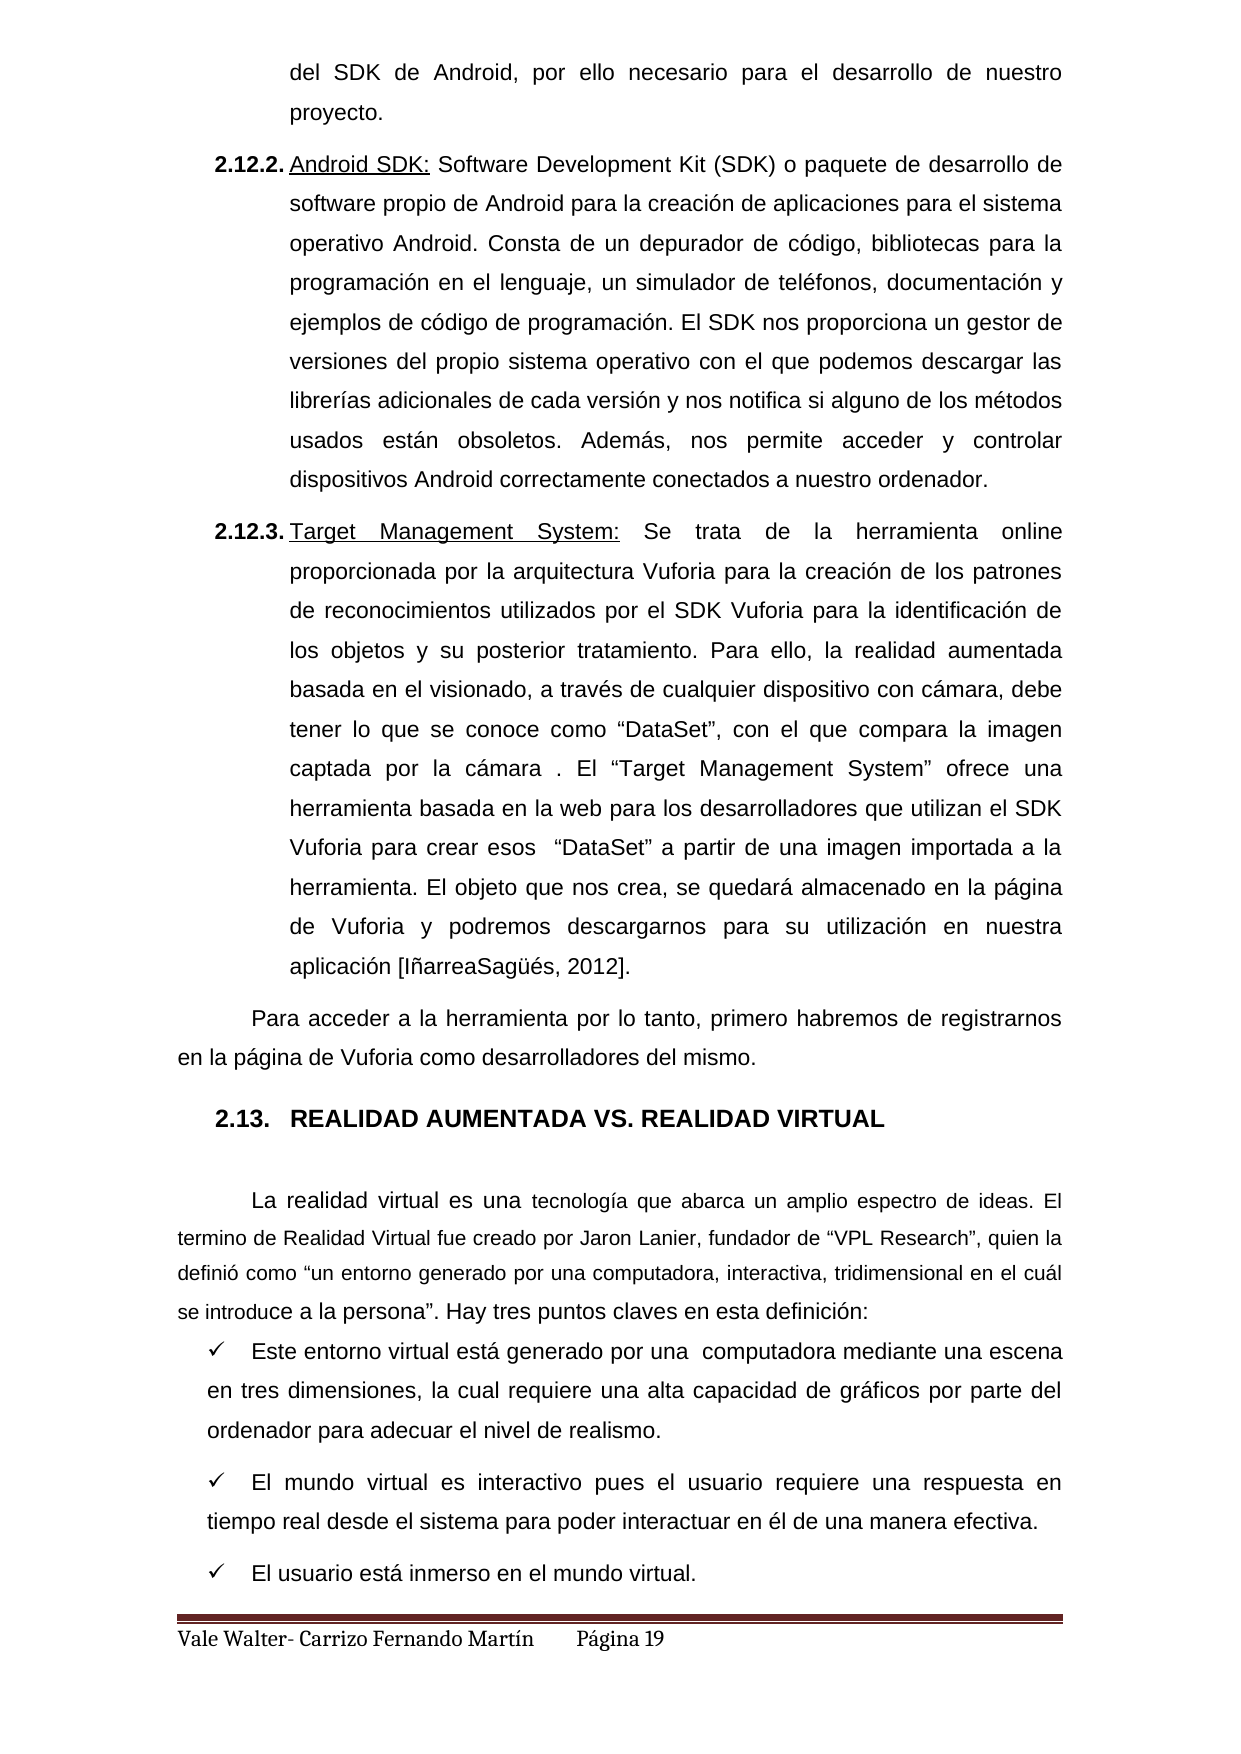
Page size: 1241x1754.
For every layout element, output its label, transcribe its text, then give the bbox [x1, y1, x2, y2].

list Este entorno virtual está generado por una computadora mediante una escena en tres dimensiones, la cual requiere una alta capacidad de gráficos por parte del ordenador para adecuar el nivel de realismo. [207, 1338, 1063, 1443]
text Para acceder a la herramienta por lo tanto, primero habremos de registrarnos en la página de Vuforia como desarrolladores del mismo. [177, 1004, 1063, 1070]
list Target Management System: Se trata de la herramienta online proporcionada por la arquitectura Vuforia para la creación de los patrones de reconocimientos utilizados por el SDK Vuforia para la identificación de los objetos y su posterior tratamiento. Para ello, la realidad aumentada basada en el visionado, a través de cualquier dispositivo con cámara, debe tener lo que se conoce como “DataSet”, con el que compara la imagen captada por la cámara . El “Target Management System” ofrece una herramienta basada en la web para los desarrolladores que utilizan el SDK Vuforia para crear esos “DataSet” a partir de una imagen importada a la herramienta. El objeto que nos crea, se quedará almacenado en la página de Vuforia y podremos descargarnos para su utilización en nuestra aplicación [IñarreaSagüés, 2012]. [214, 518, 1063, 979]
list El mundo virtual es interactivo pues el usuario requiere una respuesta en tiempo real desde el sistema para poder interactuar en él de una manera efectiva. [207, 1469, 1063, 1534]
text La realidad virtual es una tecnología que abarca un amplio espectro de ideas. El termino de Realidad Virtual fue creado por Jaron Lanier, fundador de “VPL Research”, quien la definió como “un entorno generado por una computadora, interactiva, tridimensional en el cuál se introduce a la persona”. Hay tres puntos claves en esta definición: [177, 1187, 1063, 1325]
list El usuario está inmerso en el mundo virtual. [207, 1560, 1063, 1587]
list Android SDK: Software Development Kit (SDK) o paquete de desarrollo de software propio de Android para la creación de aplicaciones para el sistema operativo Android. Consta de un depurador de código, bibliotecas para la programación en el lenguaje, un simulador de teléfonos, documentación y ejemplos de código de programación. El SDK nos proporciona un gestor de versiones del propio sistema operativo con el que podemos descargar las librerías adicionales de cada versión y nos notifica si alguno de los métodos usados están obsoletos. Además, nos permite acceder y controlar dispositivos Android correctamente conectados a nuestro ordenador. [214, 151, 1063, 493]
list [214, 59, 1063, 125]
list REALIDAD AUMENTADA VS. REALIDAD VIRTUAL [215, 1104, 1063, 1133]
